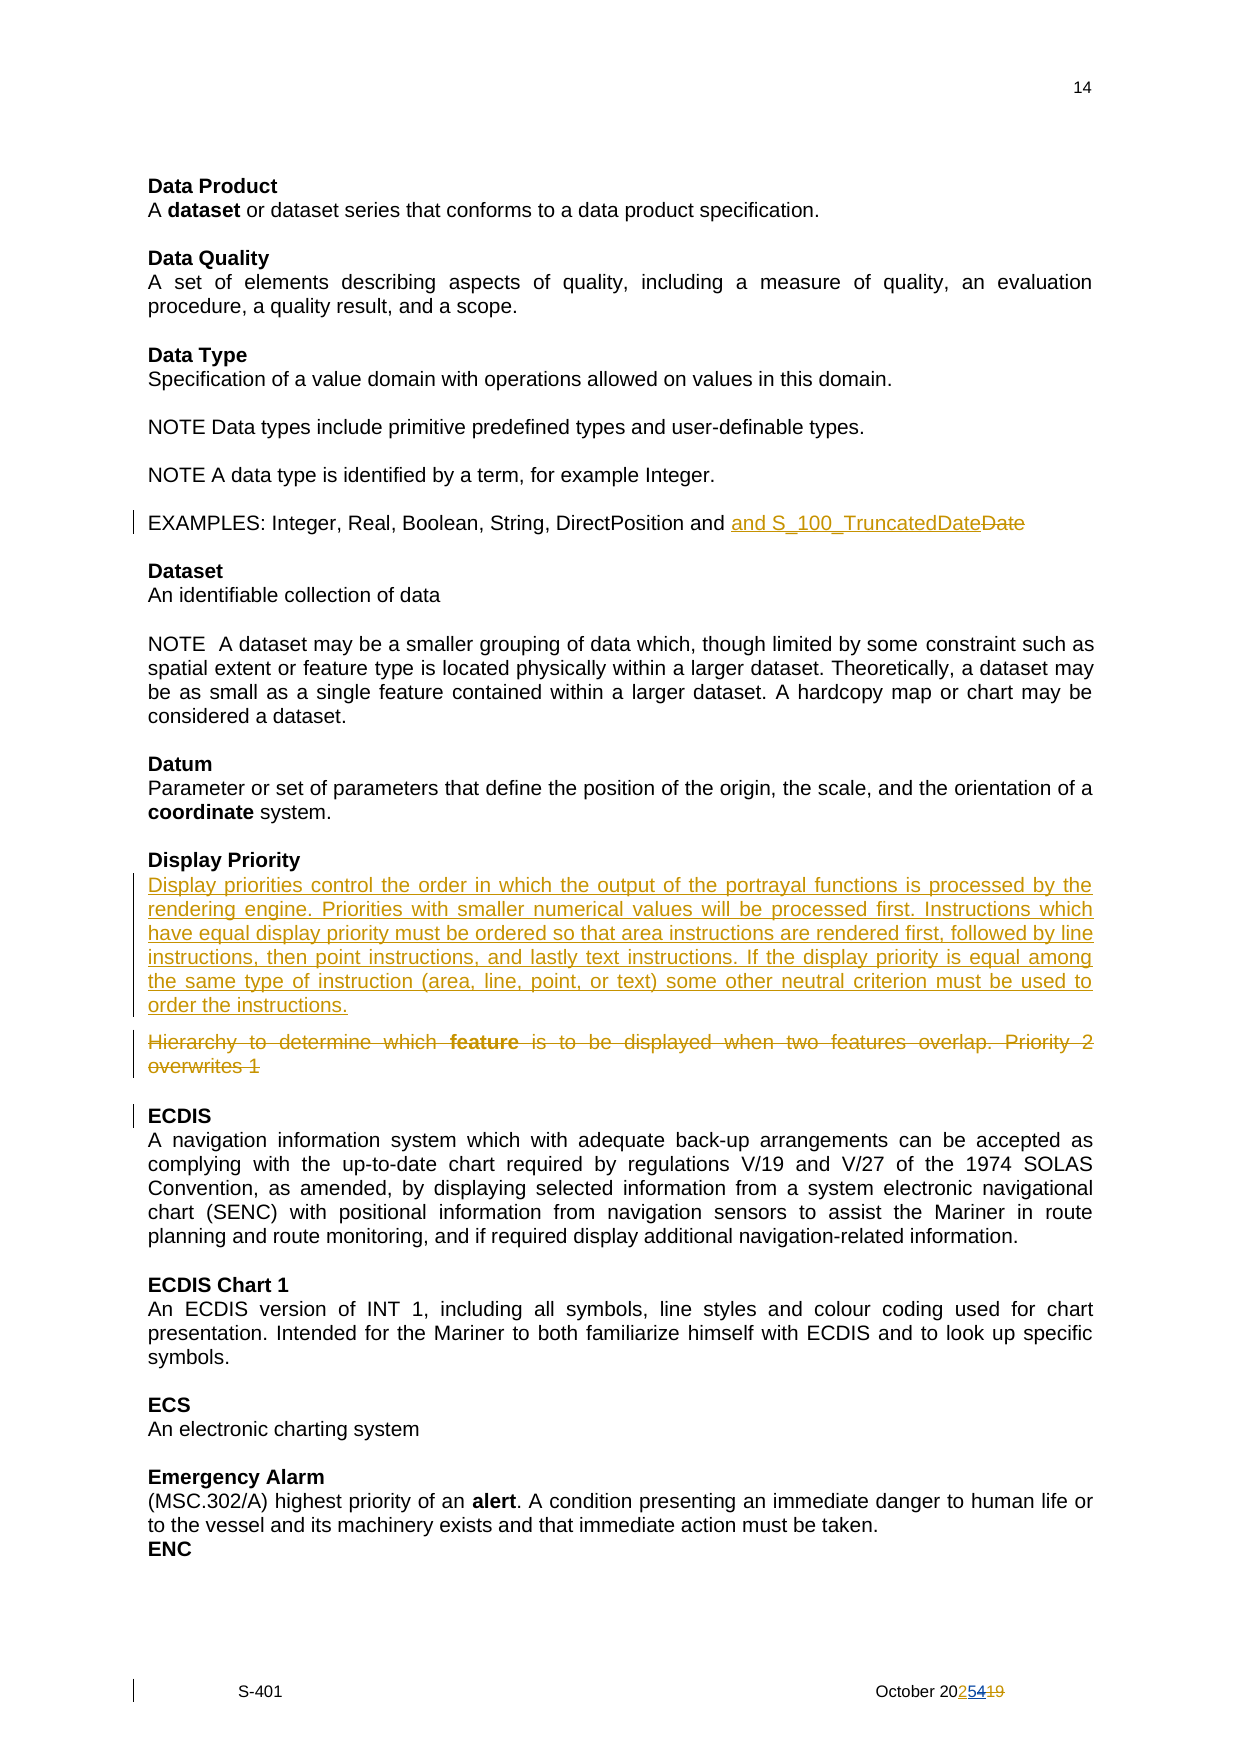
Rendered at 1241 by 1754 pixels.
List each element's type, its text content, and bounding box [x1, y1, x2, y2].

text A set of elements describing aspects of quality, including a measure of quality, an evaluation procedure, a quality result, and a scope. [148, 270, 1094, 318]
text ECS [148, 1393, 1094, 1417]
text Dataset [148, 559, 1094, 583]
text Specification of a value domain with operations allowed on values in this domain. [148, 367, 1094, 391]
text EXAMPLES: Integer, Real, Boolean, String, DirectPosition and [148, 510, 1094, 534]
text An ECDIS version of INT 1, including all symbols, line styles and colour coding used for chart presentation. Intended for the Mariner to both familiarize himself with ECDIS and to look up specific symbols. [148, 1297, 1094, 1369]
text Data Type [148, 343, 1094, 367]
text A dataset or dataset series that conforms to a data product specification. [148, 198, 1094, 222]
subtitle Display Priority [148, 848, 1094, 872]
text Emergency Alarm [148, 1464, 1094, 1488]
text Data Product [148, 174, 1094, 198]
text NOTE Data types include primitive predefined types and user-definable types. [148, 414, 1094, 438]
subtitle ECDIS [148, 1104, 1094, 1128]
text An identifiable collection of data [148, 583, 1094, 607]
text (MSC.302/A) highest priority of an alert. A condition presenting an immediate danger to human life or to the vessel and its machinery exists and that immediate action must be taken. [148, 1488, 1094, 1536]
text Parameter or set of parameters that define the position of the origin, the scale, and the orientation of a coordinate system. [148, 776, 1094, 824]
text Data Quality [148, 246, 1094, 270]
text Datum [148, 752, 1094, 776]
text ENC [148, 1536, 1094, 1560]
text NOTE A dataset may be a smaller grouping of data which, though limited by some constraint such as spatial extent or feature type is located physically within a larger dataset. Theoretically, a dataset may be as small as a single feature contained within a larger dataset. A hardcopy map or chart may be considered a dataset. [148, 632, 1094, 728]
subtitle ECDIS Chart 1 [148, 1273, 1094, 1297]
text An electronic charting system [148, 1417, 1094, 1441]
text NOTE A data type is identified by a term, for example Integer. [148, 462, 1094, 486]
text A navigation information system which with adequate back-up arrangements can be accepted as complying with the up-to-date chart required by regulations V/19 and V/27 of the 1974 SOLAS Convention, as amended, by displaying selected information from a system electronic navigational chart (SENC) with positional information from navigation sensors to assist the Mariner in route planning and route monitoring, and if required display additional navigation-related information. [148, 1128, 1094, 1248]
